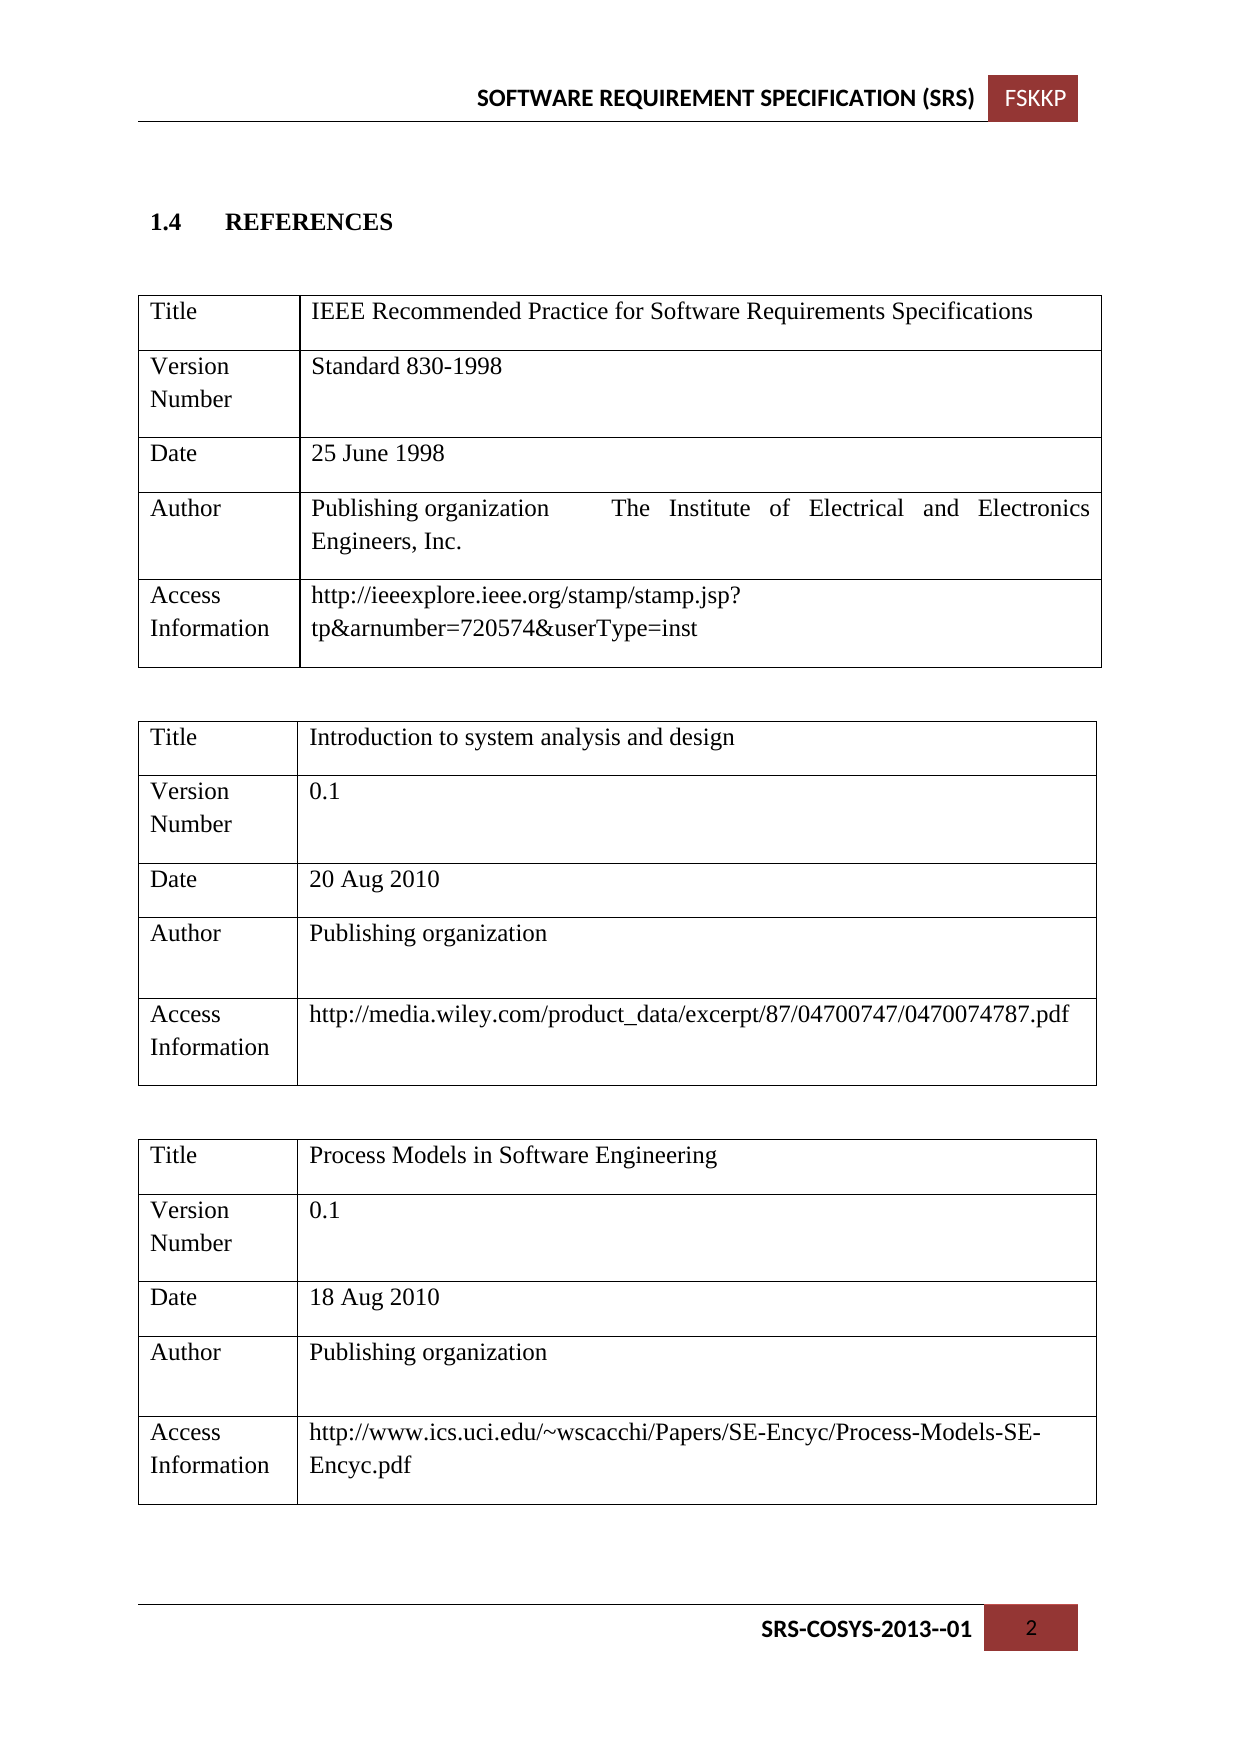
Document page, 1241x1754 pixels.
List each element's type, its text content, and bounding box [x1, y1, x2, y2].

table_cell Author [139, 1337, 297, 1416]
table_cell Access Information [139, 580, 299, 667]
table_header IEEE Recommended Practice for Software Requirements Specifications [301, 296, 1101, 350]
table_cell Standard 830-1998 [301, 351, 1101, 437]
table_cell 0.1 [298, 1195, 1096, 1281]
table_cell Publishing organization [298, 1337, 1096, 1416]
table_cell Version Number [139, 776, 297, 863]
table_cell 25 June 1998 [301, 438, 1101, 492]
table_header Introduction to system analysis and design [298, 722, 1096, 775]
table_cell http://media.wiley.com/product_data/excerpt/87/04700747/0470074787.pdf [298, 999, 1096, 1085]
table_cell http://ieeexplore.ieee.org/stamp/stamp.jsp?tp&arnumber=720574&userType=inst [301, 580, 1101, 667]
table_cell 20 Aug 2010 [298, 864, 1096, 917]
table_cell Publishing organization [298, 918, 1096, 998]
table_cell Version Number [139, 1195, 297, 1281]
table_cell Access Information [139, 999, 297, 1085]
subtitle REFERENCES [150, 207, 1090, 236]
table_cell http://www.ics.uci.edu/~wscacchi/Papers/SE-Encyc/Process-Models-SE-Encyc.pdf [298, 1417, 1096, 1504]
table_cell Date [139, 1282, 297, 1336]
table_cell Publishing organization The Institute of Electrical and Electronics Engineers, Inc. [301, 493, 1101, 579]
table_cell Version Number [139, 351, 299, 437]
table_cell Date [139, 864, 297, 917]
table_header Title [139, 296, 299, 350]
table_cell 18 Aug 2010 [298, 1282, 1096, 1336]
table_cell Date [139, 438, 299, 492]
table_header Process Models in Software Engineering [298, 1140, 1096, 1194]
table_header Title [139, 1140, 297, 1194]
table_header Title [139, 722, 297, 775]
table_cell Author [139, 918, 297, 998]
table_cell Access Information [139, 1417, 297, 1504]
table_cell 0.1 [298, 776, 1096, 863]
table_cell Author [139, 493, 299, 579]
